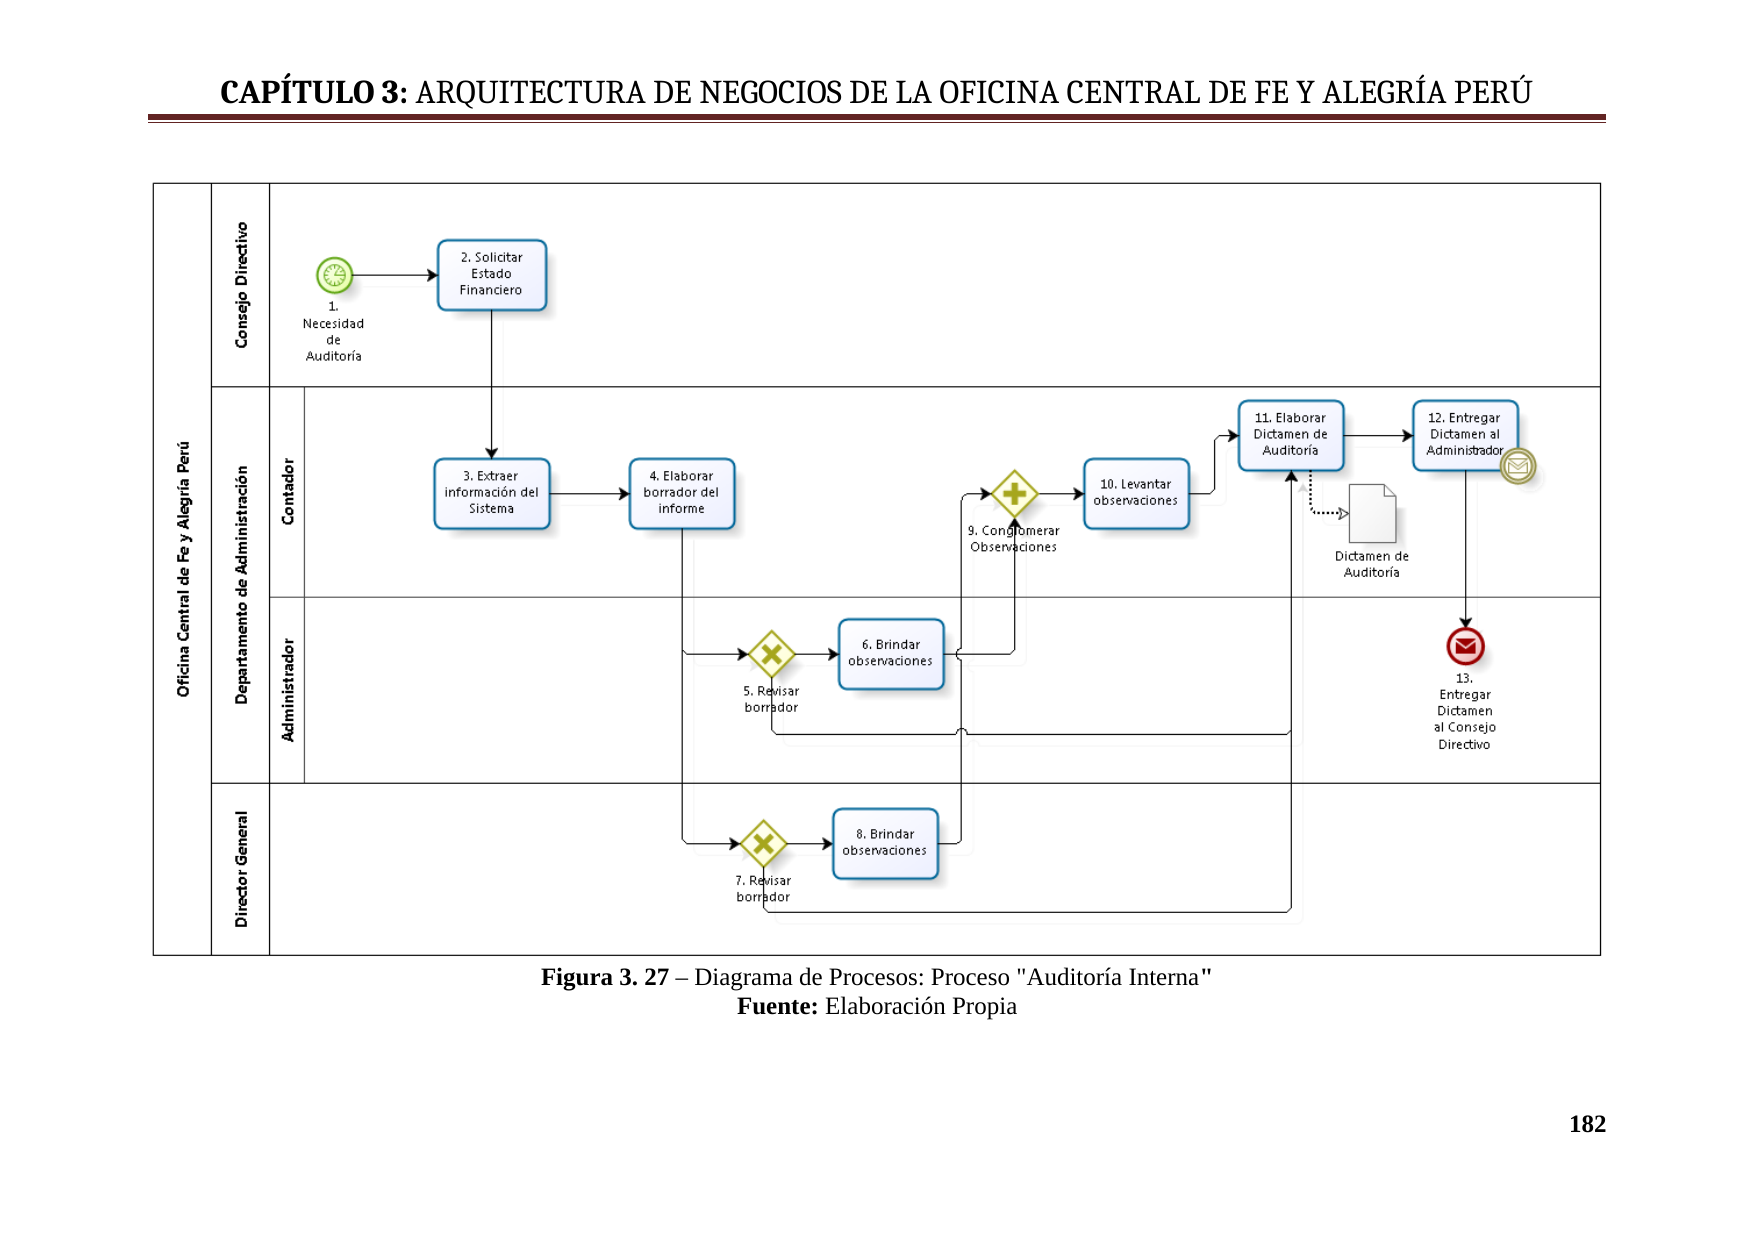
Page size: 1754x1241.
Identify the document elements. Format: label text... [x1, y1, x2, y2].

text Fuente: Elaboración Propia [148, 991, 1606, 1020]
text Figura 3. 27 – Diagrama de Procesos: Proceso "Auditoría Interna" [148, 963, 1606, 991]
picture [147, 177, 1607, 963]
